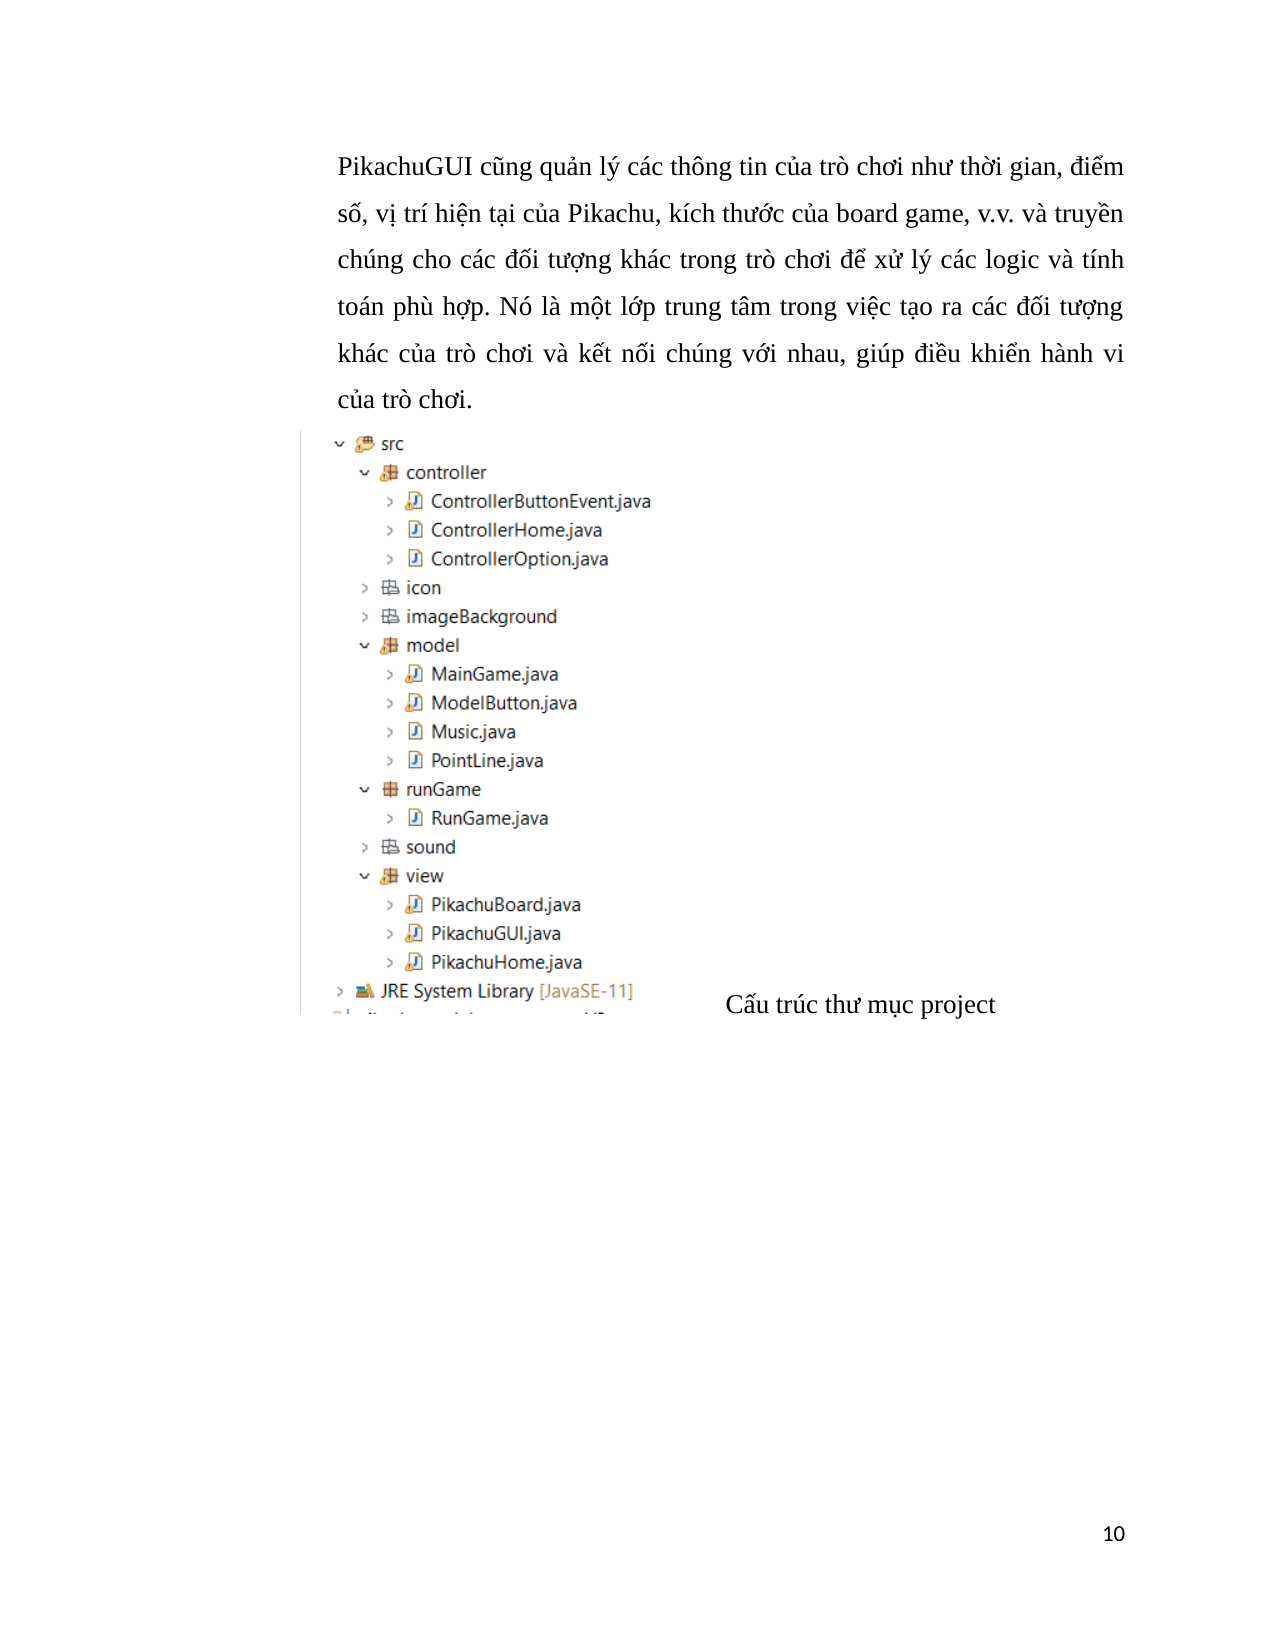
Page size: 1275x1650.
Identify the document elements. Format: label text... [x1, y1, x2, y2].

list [300, 150, 1125, 414]
picture [300, 430, 719, 1014]
